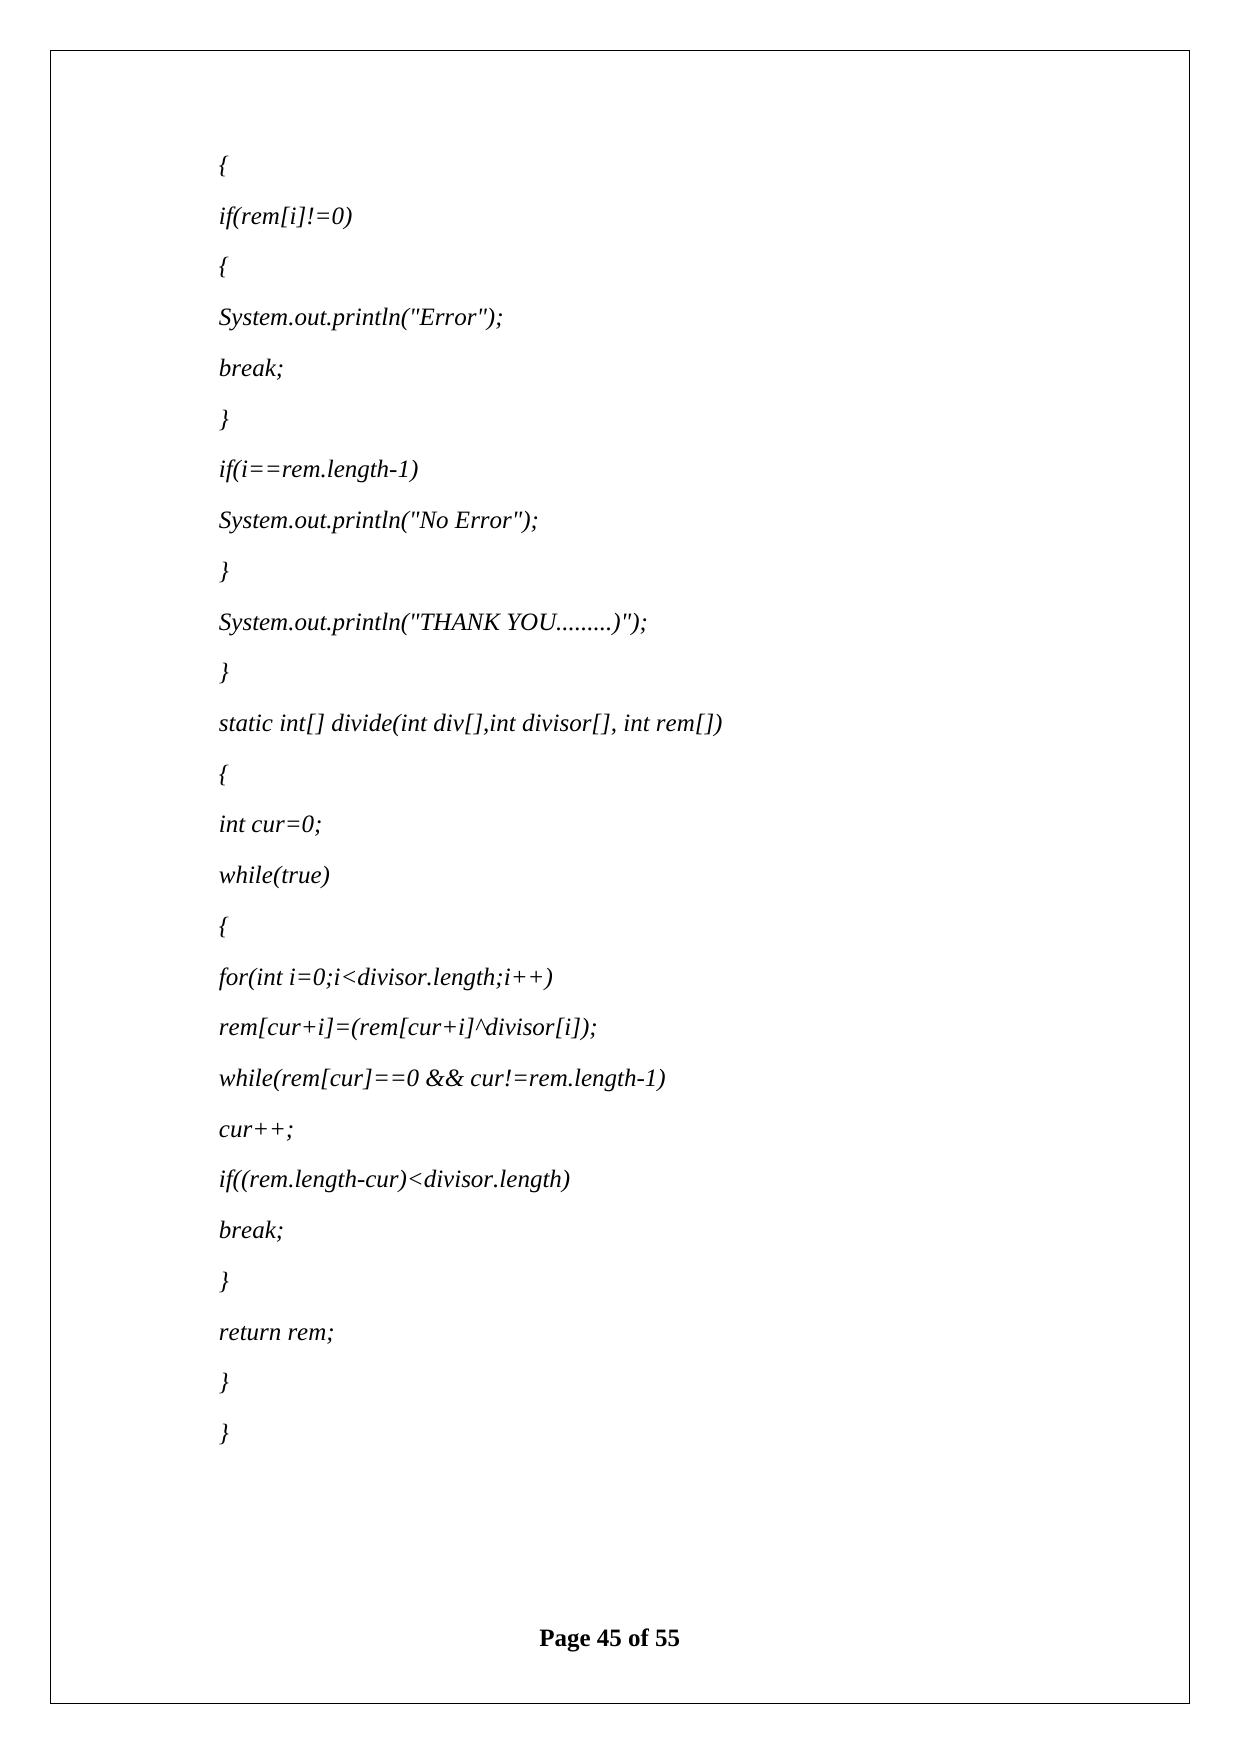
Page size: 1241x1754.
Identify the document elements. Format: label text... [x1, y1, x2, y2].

text { [219, 150, 1090, 179]
text } [219, 1266, 1090, 1295]
text if((rem.length-cur)<divisor.length) [219, 1164, 1090, 1193]
text if(rem[i]!=0) [219, 201, 1090, 229]
text break; [219, 1215, 1090, 1244]
text { [219, 911, 1090, 940]
text static int[] divide(int div[],int divisor[], int rem[]) [219, 708, 1090, 737]
text System.out.println("THANK YOU.........)"); [219, 607, 1090, 635]
text cur++; [219, 1114, 1090, 1143]
text } [219, 1367, 1090, 1396]
text } [219, 1418, 1090, 1447]
text int cur=0; [219, 809, 1090, 838]
text } [219, 657, 1090, 686]
text while(rem[cur]==0 && cur!=rem.length-1) [219, 1063, 1090, 1092]
text } [219, 556, 1090, 584]
text while(true) [219, 860, 1090, 889]
text return rem; [219, 1317, 1090, 1346]
text { [219, 251, 1090, 280]
text for(int i=0;i<divisor.length;i++) [219, 962, 1090, 990]
text rem[cur+i]=(rem[cur+i]^divisor[i]); [219, 1012, 1090, 1041]
text System.out.println("No Error"); [219, 505, 1090, 534]
text } [219, 404, 1090, 432]
text break; [219, 353, 1090, 382]
text if(i==rem.length-1) [219, 454, 1090, 483]
text { [219, 759, 1090, 787]
text System.out.println("Error"); [219, 302, 1090, 331]
